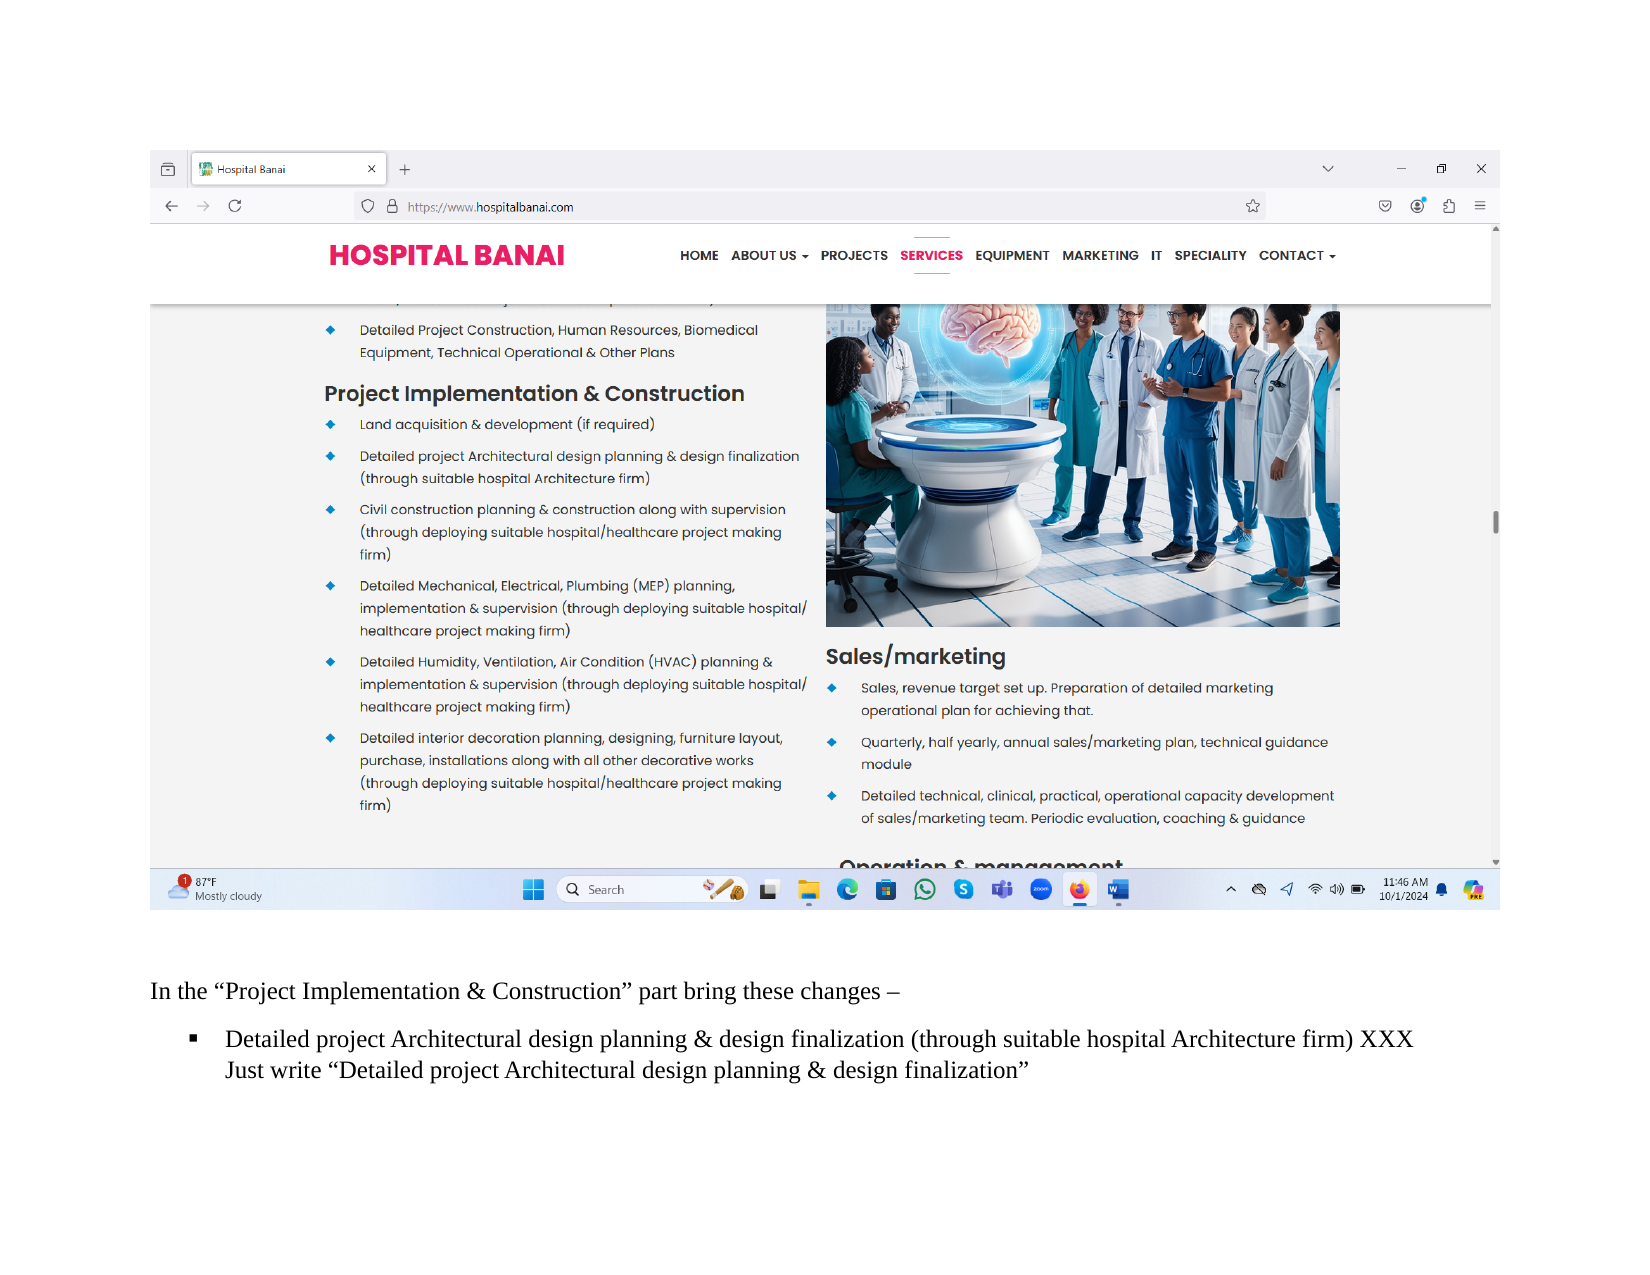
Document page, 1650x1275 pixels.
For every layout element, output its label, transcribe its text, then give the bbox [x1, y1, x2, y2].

picture [150, 150, 1500, 910]
text In the “Project Implementation & Construction” part bring these changes – [150, 976, 1500, 1005]
list Detailed project Architectural design planning & design finalization (through suitable hospital Architecture firm) XXX [187, 1024, 1500, 1052]
list Just write “Detailed project Architectural design planning & design finalization” [225, 1055, 1500, 1083]
